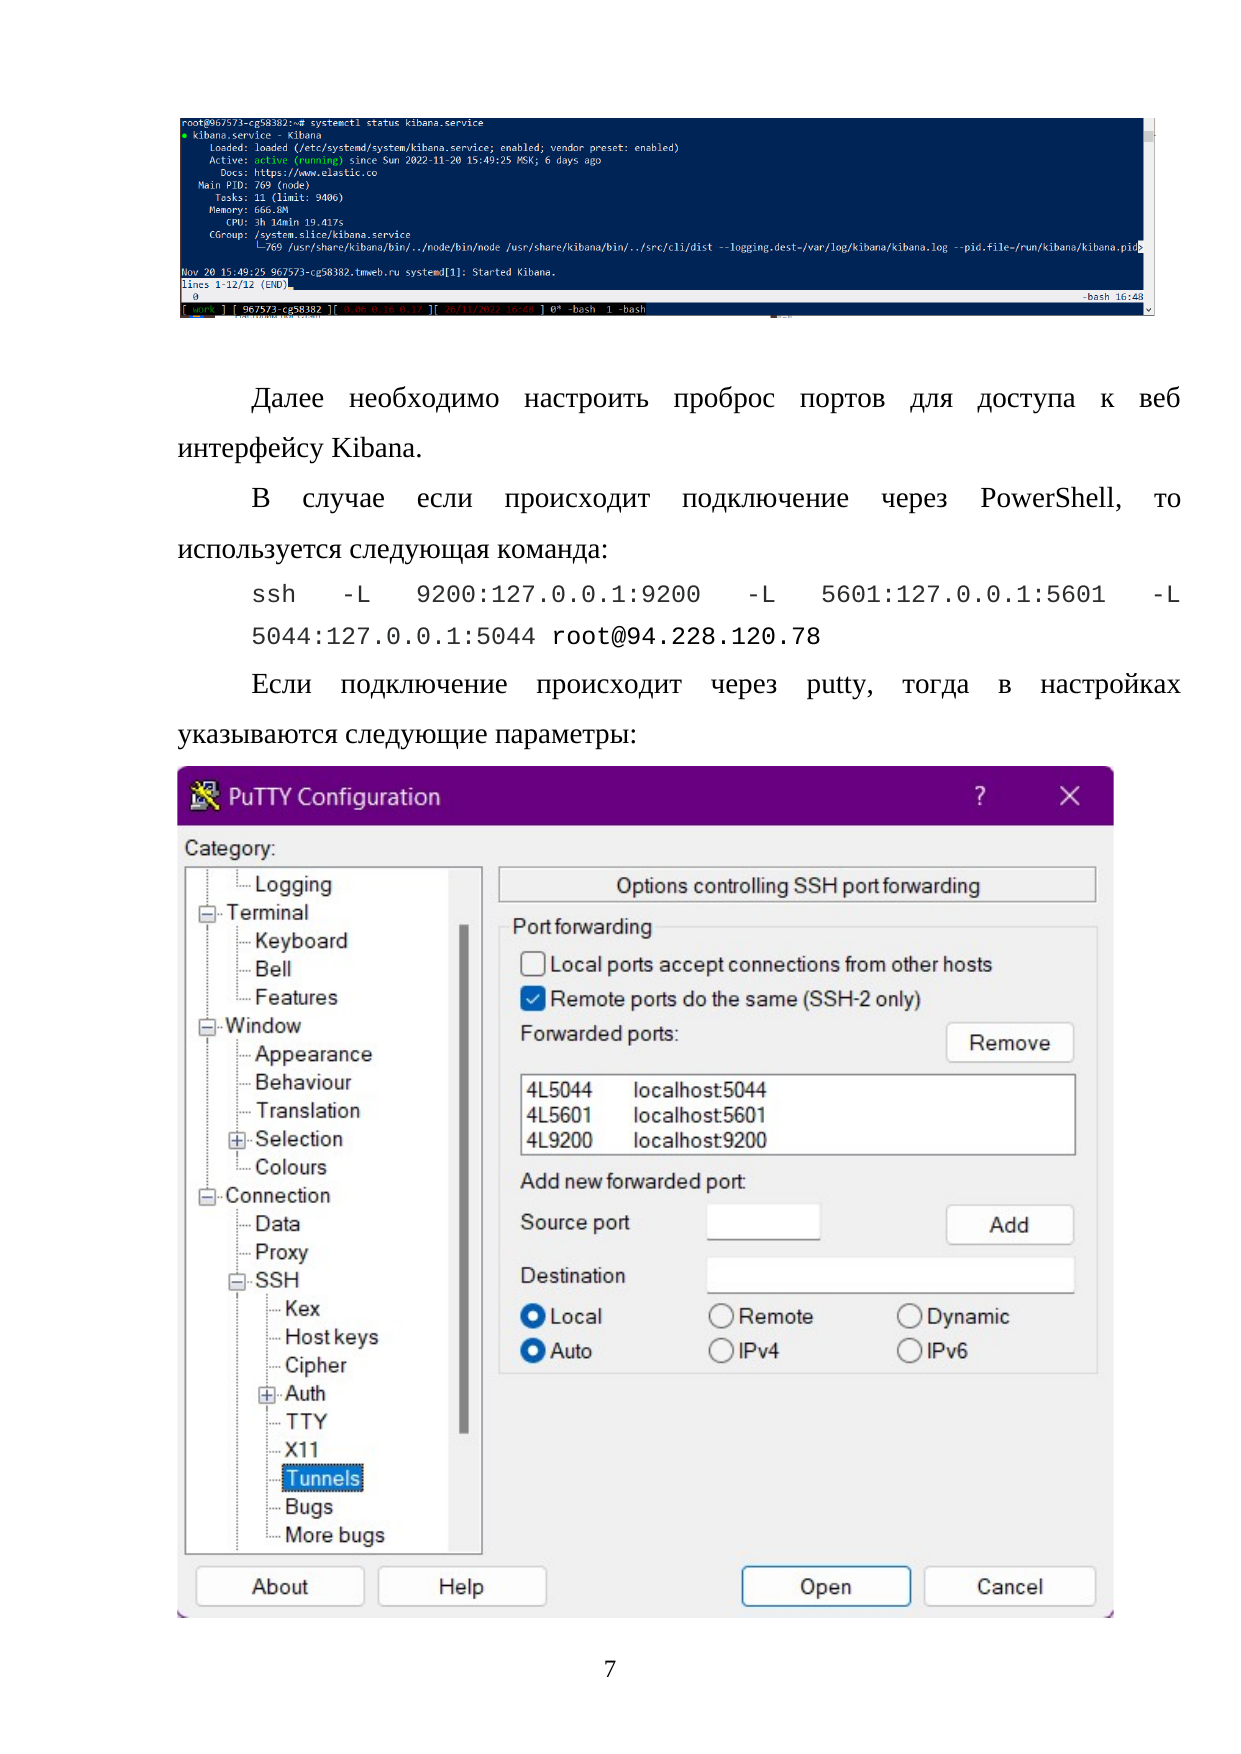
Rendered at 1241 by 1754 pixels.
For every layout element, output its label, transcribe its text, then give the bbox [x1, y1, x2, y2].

text В случае если происходит подключение через PowerShell, то используется следующая команда: [177, 481, 1181, 564]
picture [180, 118, 1156, 318]
picture [177, 766, 1114, 1618]
text Далее необходимо настроить проброс портов для доступа к веб интерфейсу Kibana. [177, 380, 1181, 464]
text Если подключение происходит через putty, тогда в настройках указываются следующие параметры: [177, 666, 1181, 750]
text ssh -L 9200:127.0.0.1:9200 -L 5601:127.0.0.1:5601 -L 5044:127.0.0.1:5044 root@94.228.120.78 [251, 609, 1181, 652]
